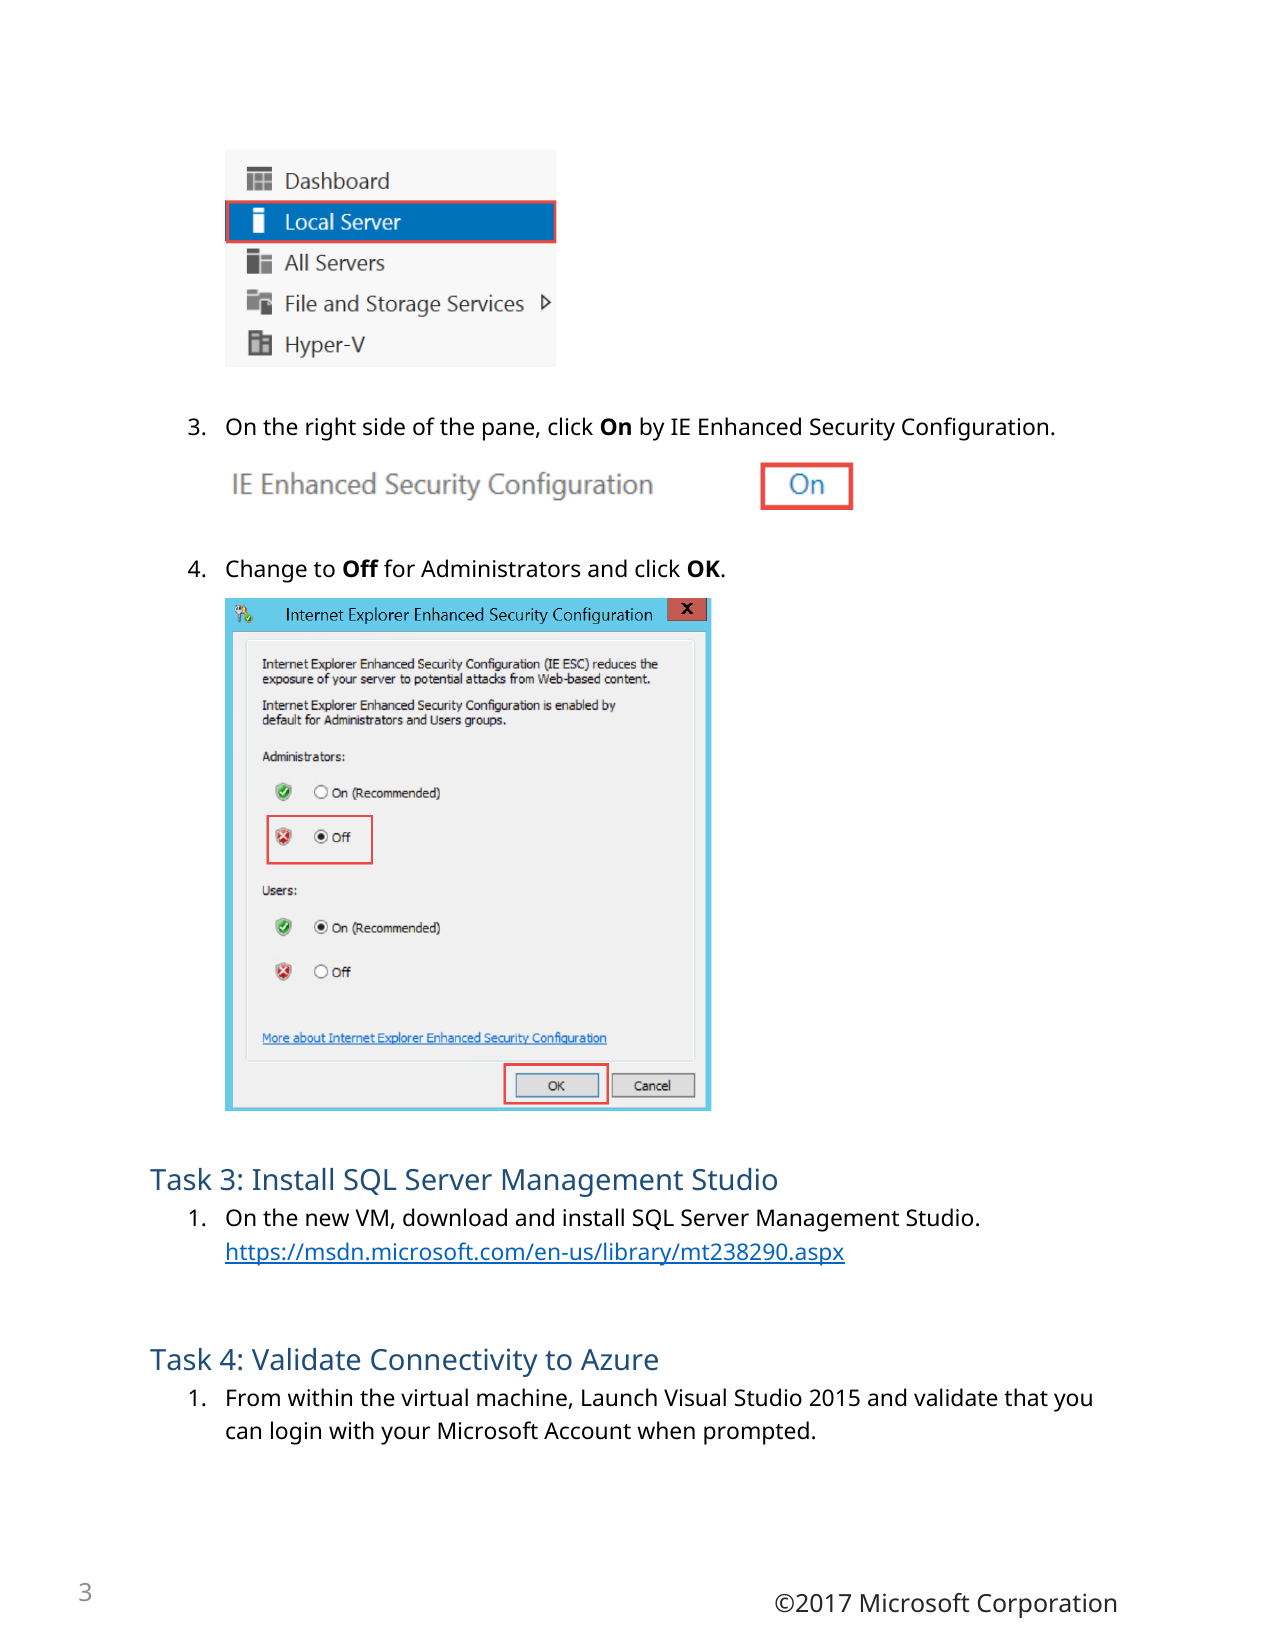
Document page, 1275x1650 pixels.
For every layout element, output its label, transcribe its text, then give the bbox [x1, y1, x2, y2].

picture [225, 598, 712, 1111]
list Change to Off for Administrators and click OK. [187, 553, 1125, 584]
subtitle Task 3: Install SQL Server Management Studio [150, 1159, 1125, 1199]
list From within the virtual machine, Launch Visual Studio 2015 and validate that you can login with your Microsoft Account when prompted. [187, 1382, 1125, 1447]
picture [225, 456, 1031, 510]
list On the new VM, download and install SQL Server Management Studio. https://msdn.microsoft.com/en-us/library/mt238290.aspx [187, 1202, 1125, 1267]
subtitle Task 4: Validate Connectivity to Azure [150, 1339, 1125, 1379]
picture [225, 150, 557, 367]
list On the right side of the pane, click On by IE Enhanced Security Configuration. [187, 410, 1125, 442]
